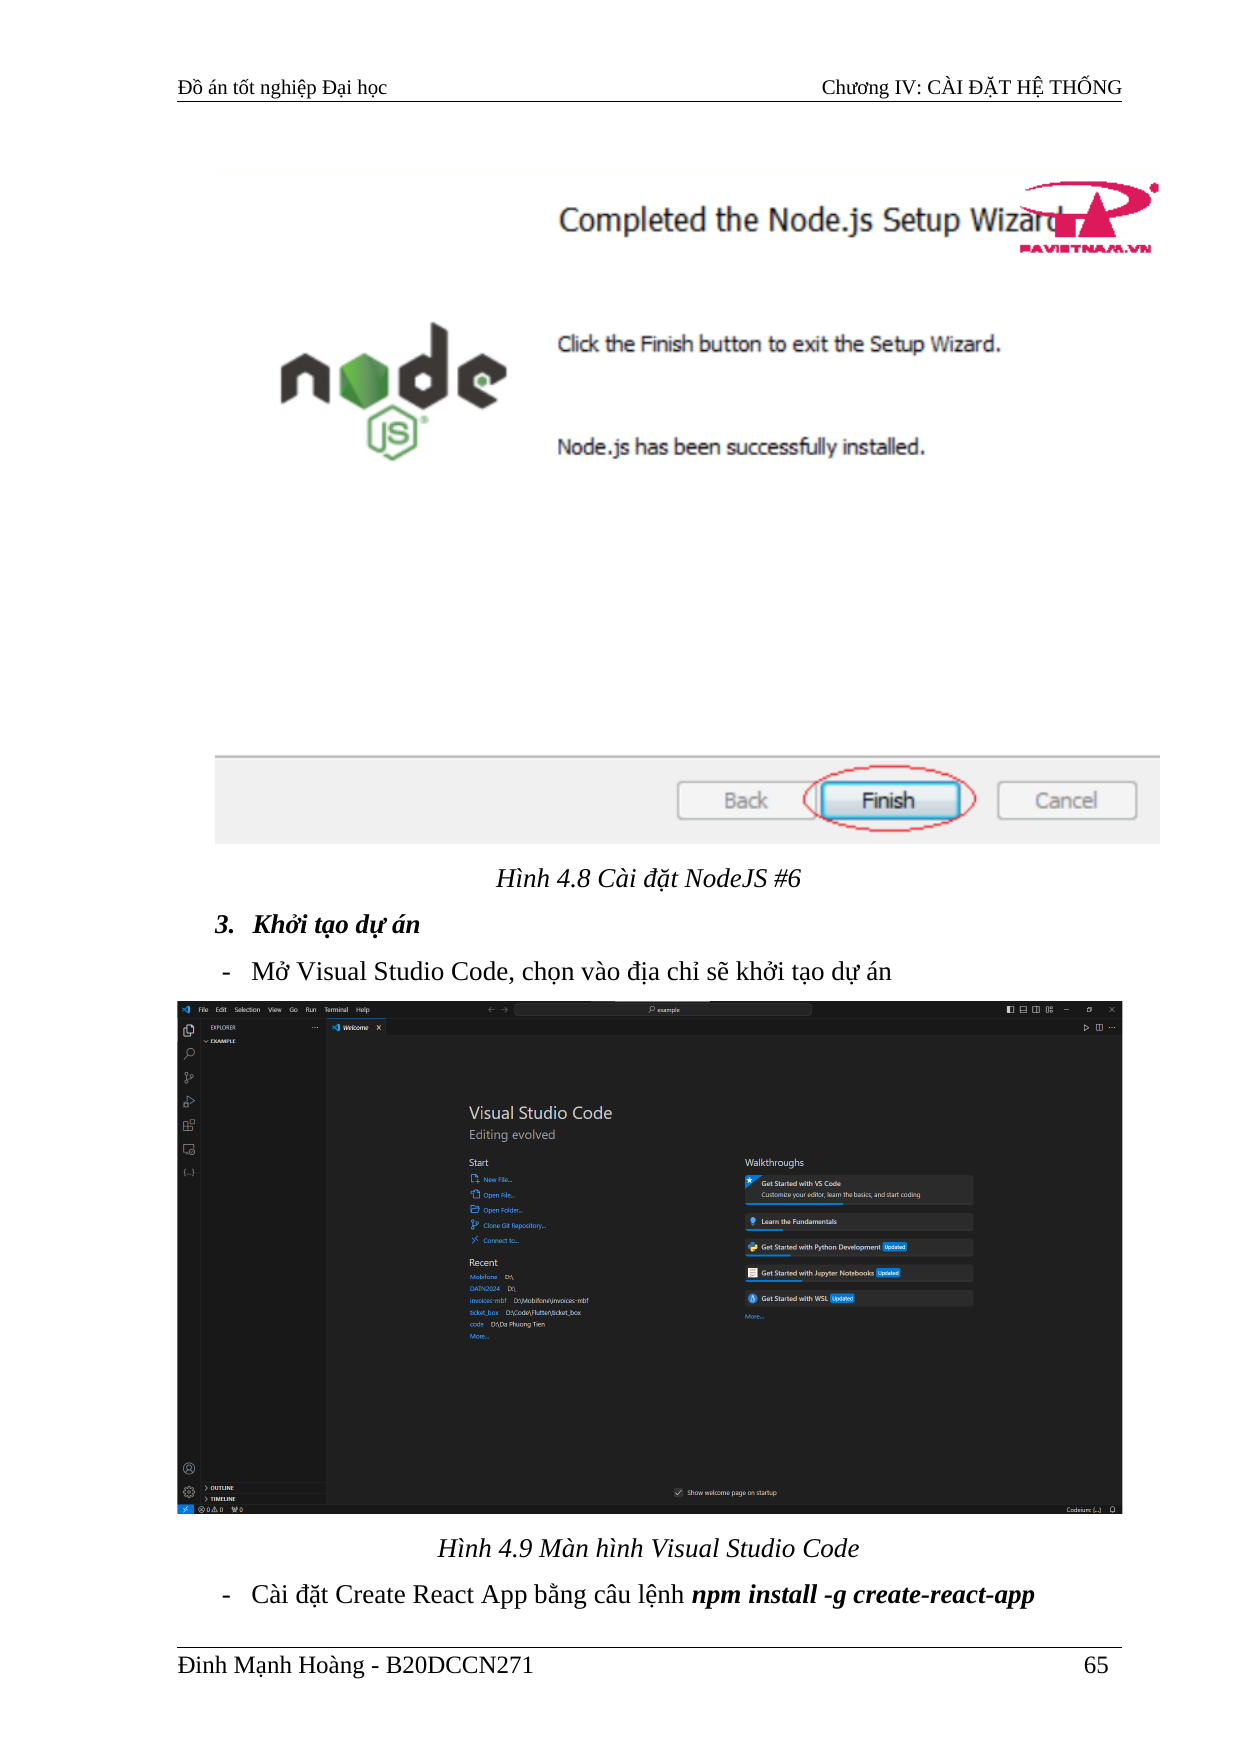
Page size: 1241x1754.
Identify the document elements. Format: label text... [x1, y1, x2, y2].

list Cài đặt Create React App bằng câu lệnh npm install -g create-react-app [222, 1578, 1122, 1609]
subtitle Hình 4.9 Màn hình Visual Studio Code [177, 1532, 1122, 1563]
picture [177, 1001, 1123, 1514]
list Khởi tạo dự án [215, 908, 1122, 939]
subtitle Hình 4.8 Cài đặt NodeJS #6 [177, 862, 1122, 893]
picture [214, 166, 1160, 844]
list Mở Visual Studio Code, chọn vào địa chỉ sẽ khởi tạo dự án [222, 955, 1122, 986]
